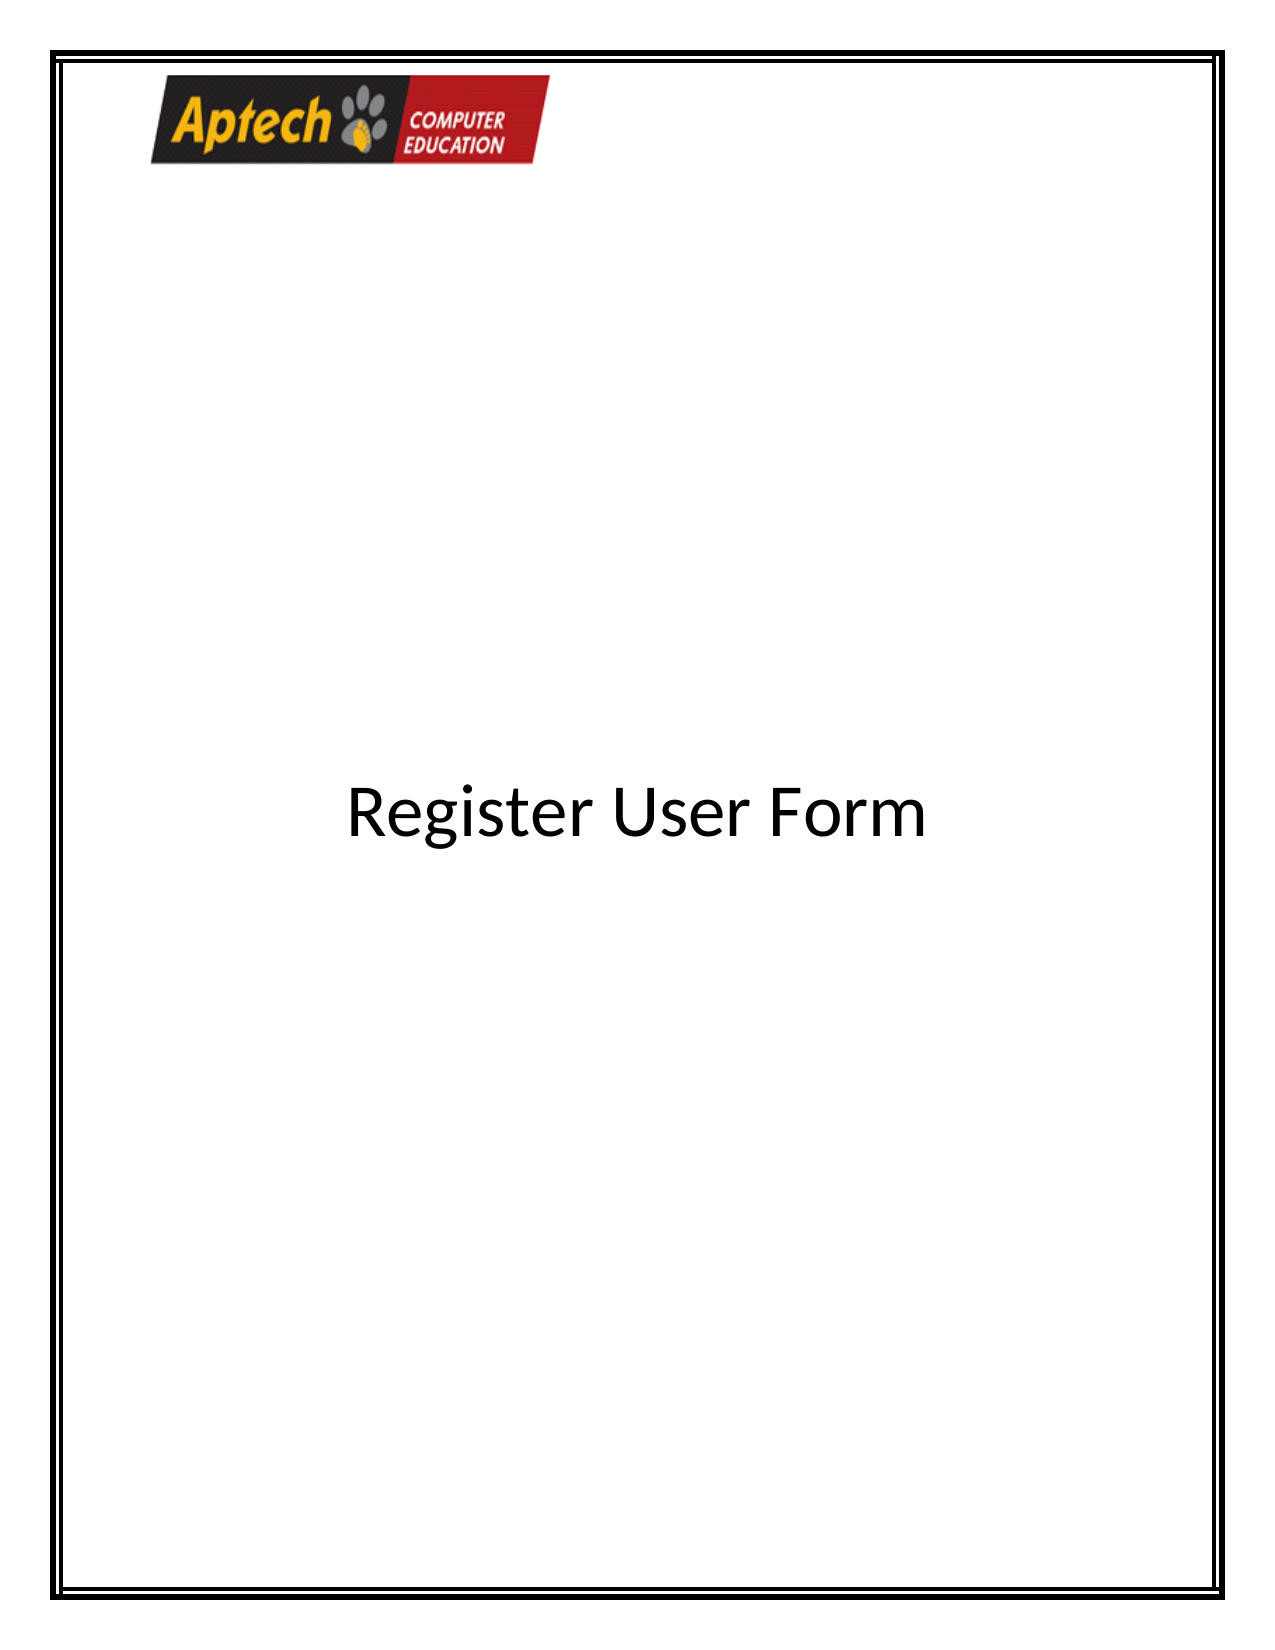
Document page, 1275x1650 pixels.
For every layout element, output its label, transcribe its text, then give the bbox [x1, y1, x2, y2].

text Register User Form [150, 763, 1125, 855]
picture [150, 75, 571, 186]
